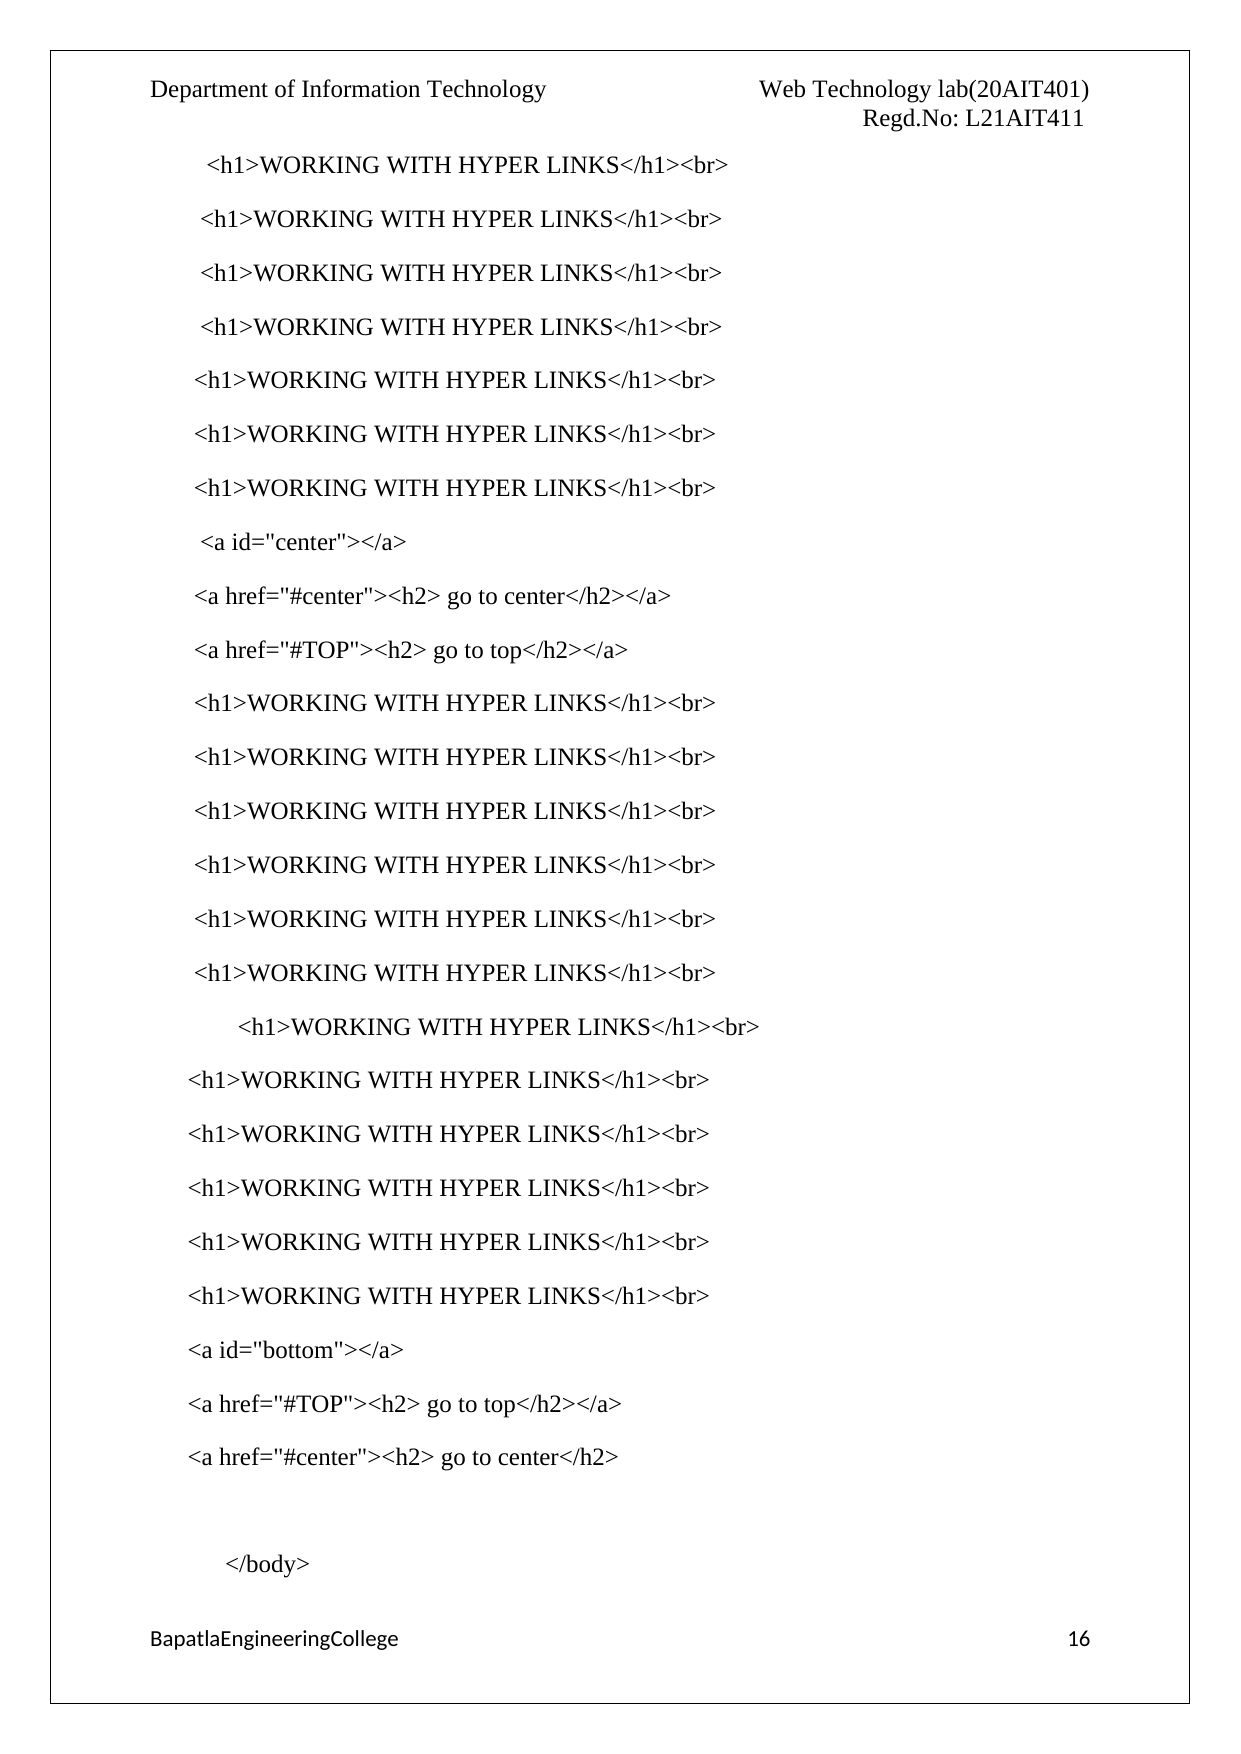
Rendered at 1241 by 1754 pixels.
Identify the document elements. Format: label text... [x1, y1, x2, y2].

text <h1>WORKING WITH HYPER LINKS</h1><br> [150, 258, 1090, 286]
text <a id="bottom"></a> [150, 1335, 1090, 1363]
text <h1>WORKING WITH HYPER LINKS</h1><br> [150, 904, 1090, 933]
text <h1>WORKING WITH HYPER LINKS</h1><br> [150, 688, 1090, 717]
text <a id="center"></a> [150, 527, 1090, 556]
text <h1>WORKING WITH HYPER LINKS</h1><br> [150, 958, 1090, 987]
text <a href="#TOP"><h2> go to top</h2></a> [150, 635, 1090, 663]
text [150, 150, 1090, 179]
text <h1>WORKING WITH HYPER LINKS</h1><br> [150, 419, 1090, 448]
text <h1>WORKING WITH HYPER LINKS</h1><br> [150, 1281, 1090, 1310]
text <h1>WORKING WITH HYPER LINKS</h1><br> [150, 365, 1090, 394]
text <h1>WORKING WITH HYPER LINKS</h1><br> [150, 473, 1090, 502]
text <h1>WORKING WITH HYPER LINKS</h1><br> [150, 1066, 1090, 1094]
text <h1>WORKING WITH HYPER LINKS</h1><br> [150, 742, 1090, 771]
text <h1>WORKING WITH HYPER LINKS</h1><br> [150, 1119, 1090, 1148]
text <h1>WORKING WITH HYPER LINKS</h1><br> [150, 204, 1090, 233]
text <h1>WORKING WITH HYPER LINKS</h1><br> [150, 1012, 1090, 1040]
text <a href="#center"><h2> go to center</h2></a> [150, 581, 1090, 609]
text <h1>WORKING WITH HYPER LINKS</h1><br> [150, 796, 1090, 825]
text <a href="#center"><h2> go to center</h2> [150, 1442, 1090, 1471]
text </body> [150, 1549, 1090, 1578]
text <h1>WORKING WITH HYPER LINKS</h1><br> [150, 850, 1090, 879]
text <a href="#TOP"><h2> go to top</h2></a> [150, 1389, 1090, 1417]
text <h1>WORKING WITH HYPER LINKS</h1><br> [150, 1173, 1090, 1202]
text <h1>WORKING WITH HYPER LINKS</h1><br> [150, 312, 1090, 340]
text <h1>WORKING WITH HYPER LINKS</h1><br> [150, 1227, 1090, 1256]
